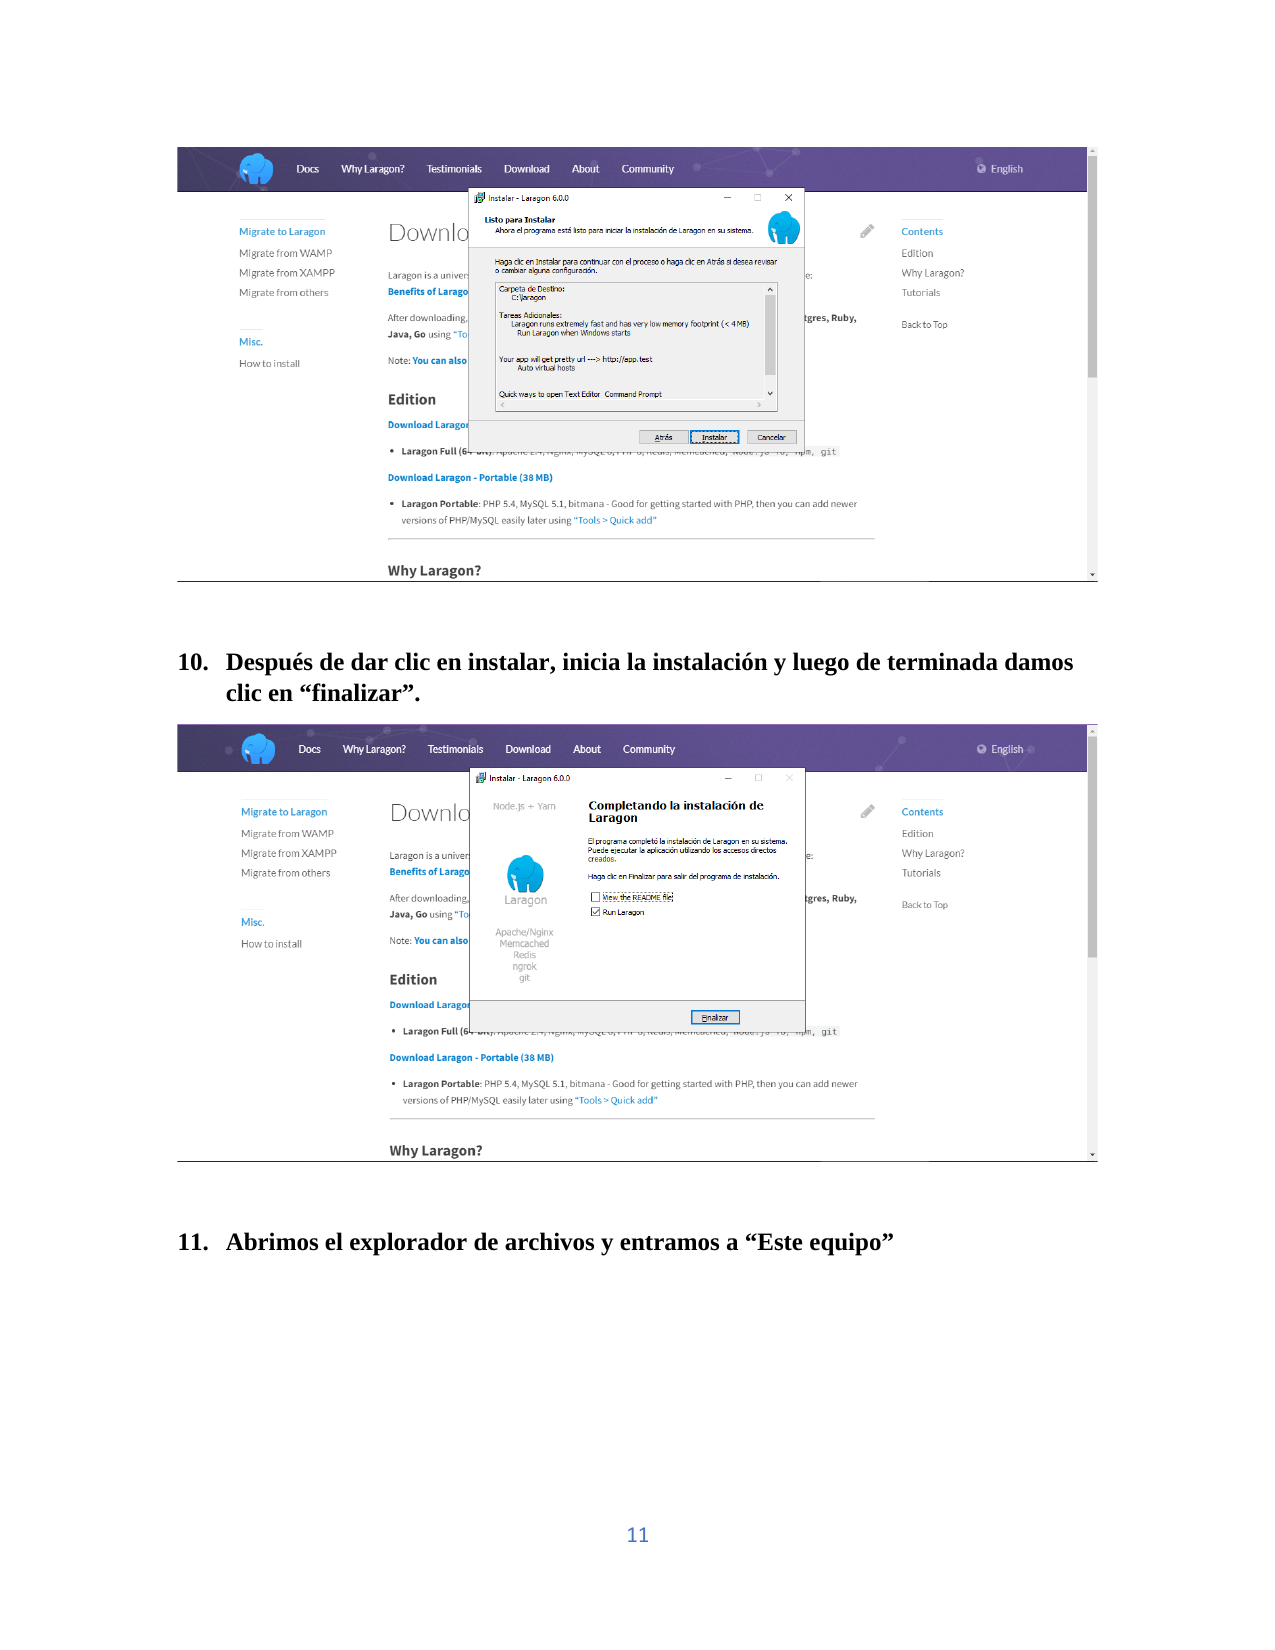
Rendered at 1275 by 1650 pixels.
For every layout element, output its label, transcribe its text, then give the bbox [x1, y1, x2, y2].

picture [177, 724, 1098, 1162]
list Después de dar clic en instalar, inicia la instalación y luego de terminada damos clic en “finalizar”. [177, 647, 1098, 706]
picture [177, 147, 1098, 582]
list Abrimos el explorador de archivos y entramos a “Este equipo” [177, 1227, 1098, 1256]
